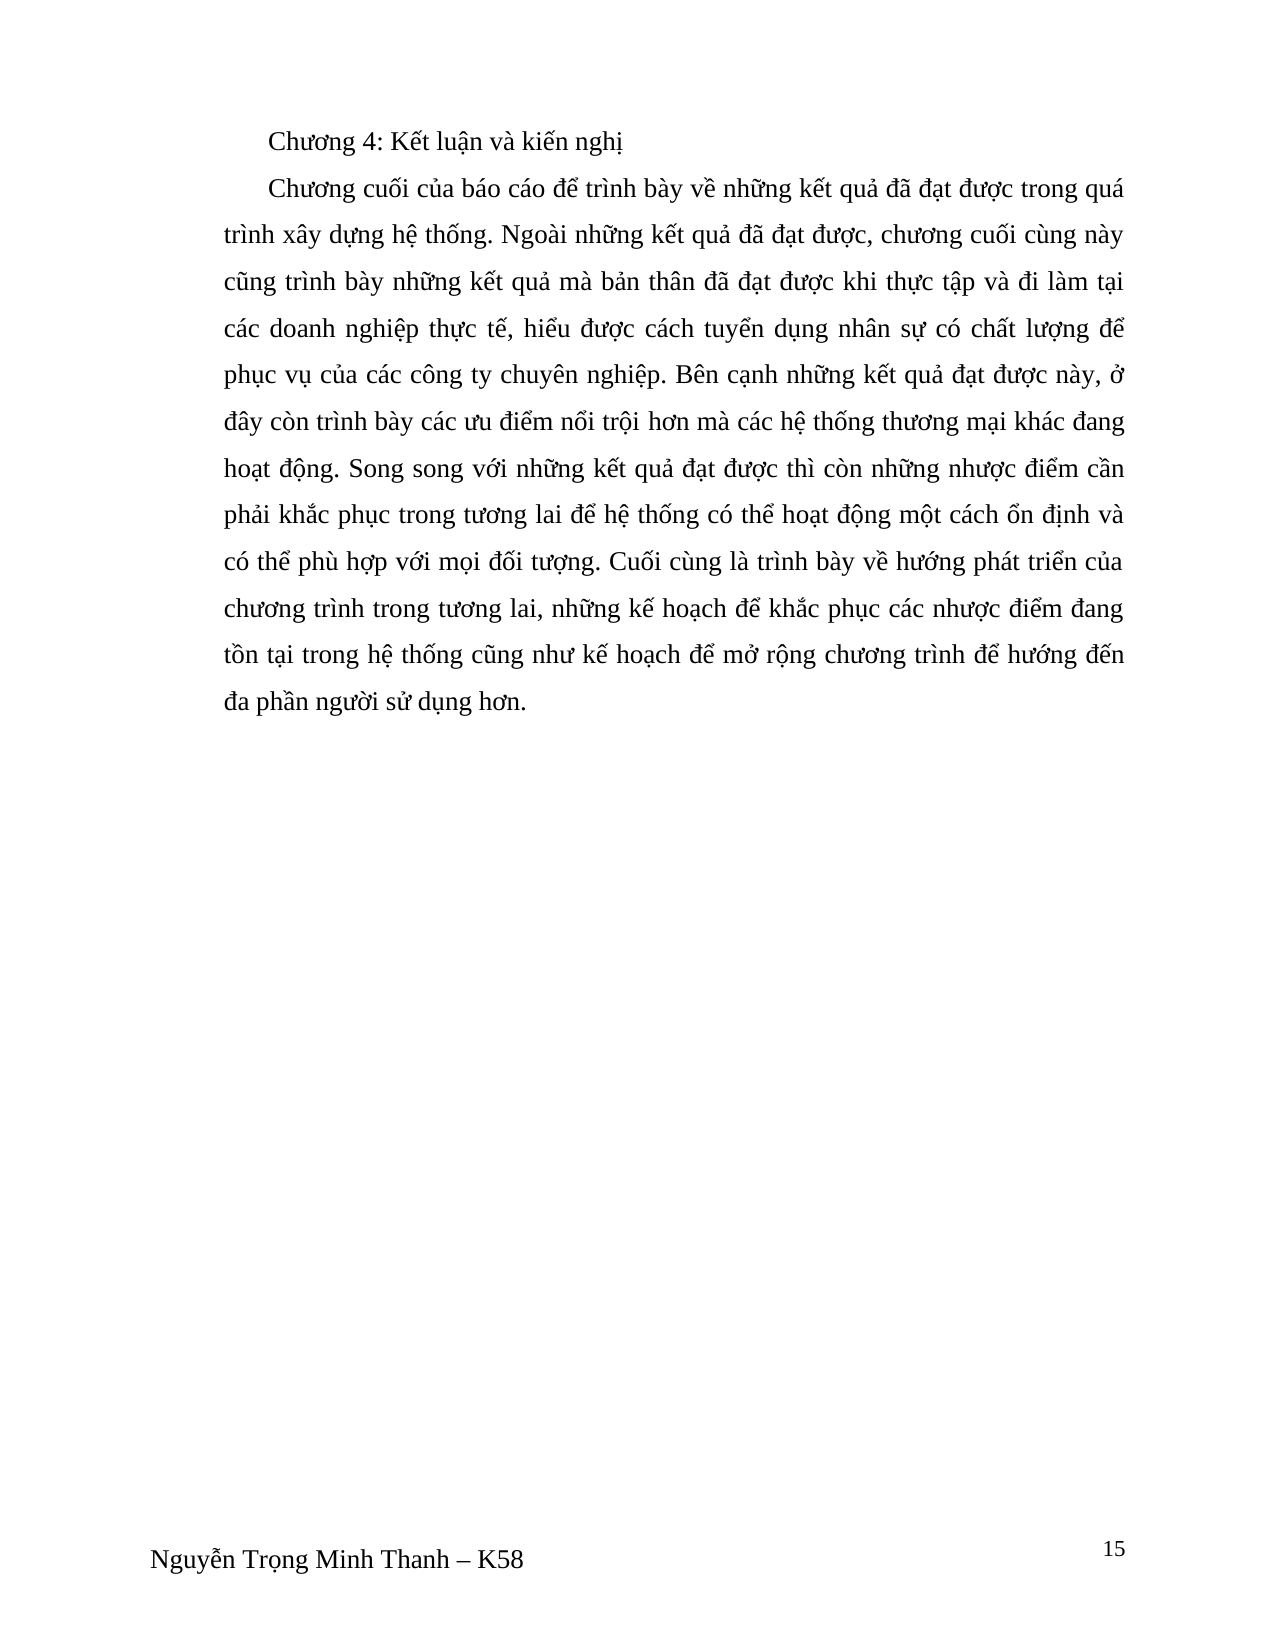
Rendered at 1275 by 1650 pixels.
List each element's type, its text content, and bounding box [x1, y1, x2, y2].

text Chương cuối của báo cáo để trình bày về những kết quả đã đạt được trong quá trình xây dựng hệ thống. Ngoài những kết quả đã đạt được, chương cuối cùng này cũng trình bày những kết quả mà bản thân đã đạt được khi thực tập và đi làm tại các doanh nghiệp thực tế, hiểu được cách tuyển dụng nhân sự có chất lượng để phục vụ của các công ty chuyên nghiệp. Bên cạnh những kết quả đạt được này, ở đây còn trình bày các ưu điểm nổi trội hơn mà các hệ thống thương mại khác đang hoạt động. Song song với những kết quả đạt được thì còn những nhược điểm cần phải khắc phục trong tương lai để hệ thống có thể hoạt động một cách ổn định và có thể phù hợp với mọi đối tượng. Cuối cùng là trình bày về hướng phát triển của chương trình trong tương lai, những kế hoạch để khắc phục các nhược điểm đang tồn tại trong hệ thống cũng như kế hoạch để mở rộng chương trình để hướng đến đa phần người sử dụng hơn. [224, 172, 1125, 716]
text Chương 4: Kết luận và kiến nghị [224, 125, 1125, 156]
